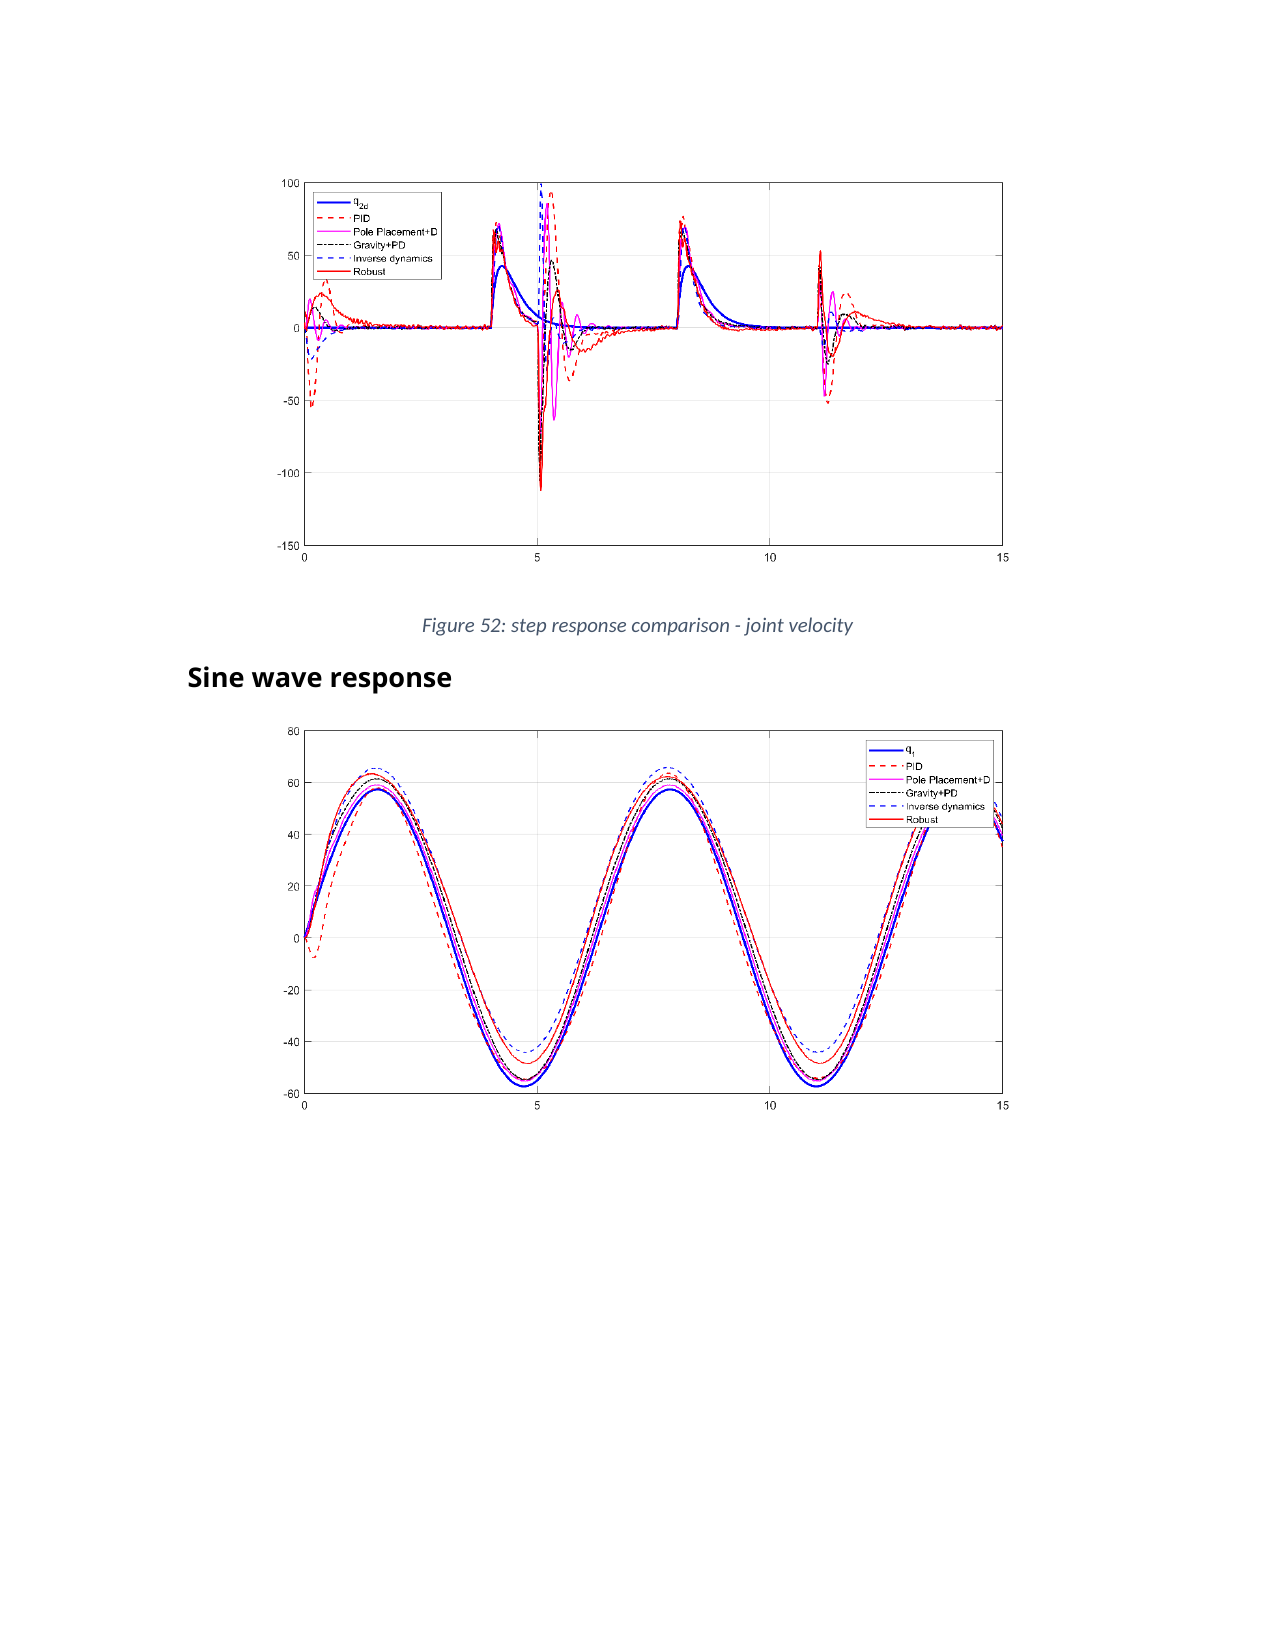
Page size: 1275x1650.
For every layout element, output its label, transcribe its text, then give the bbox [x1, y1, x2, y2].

subtitle Sine wave response [187, 658, 1087, 695]
picture [187, 150, 1088, 594]
picture [187, 698, 1088, 1142]
